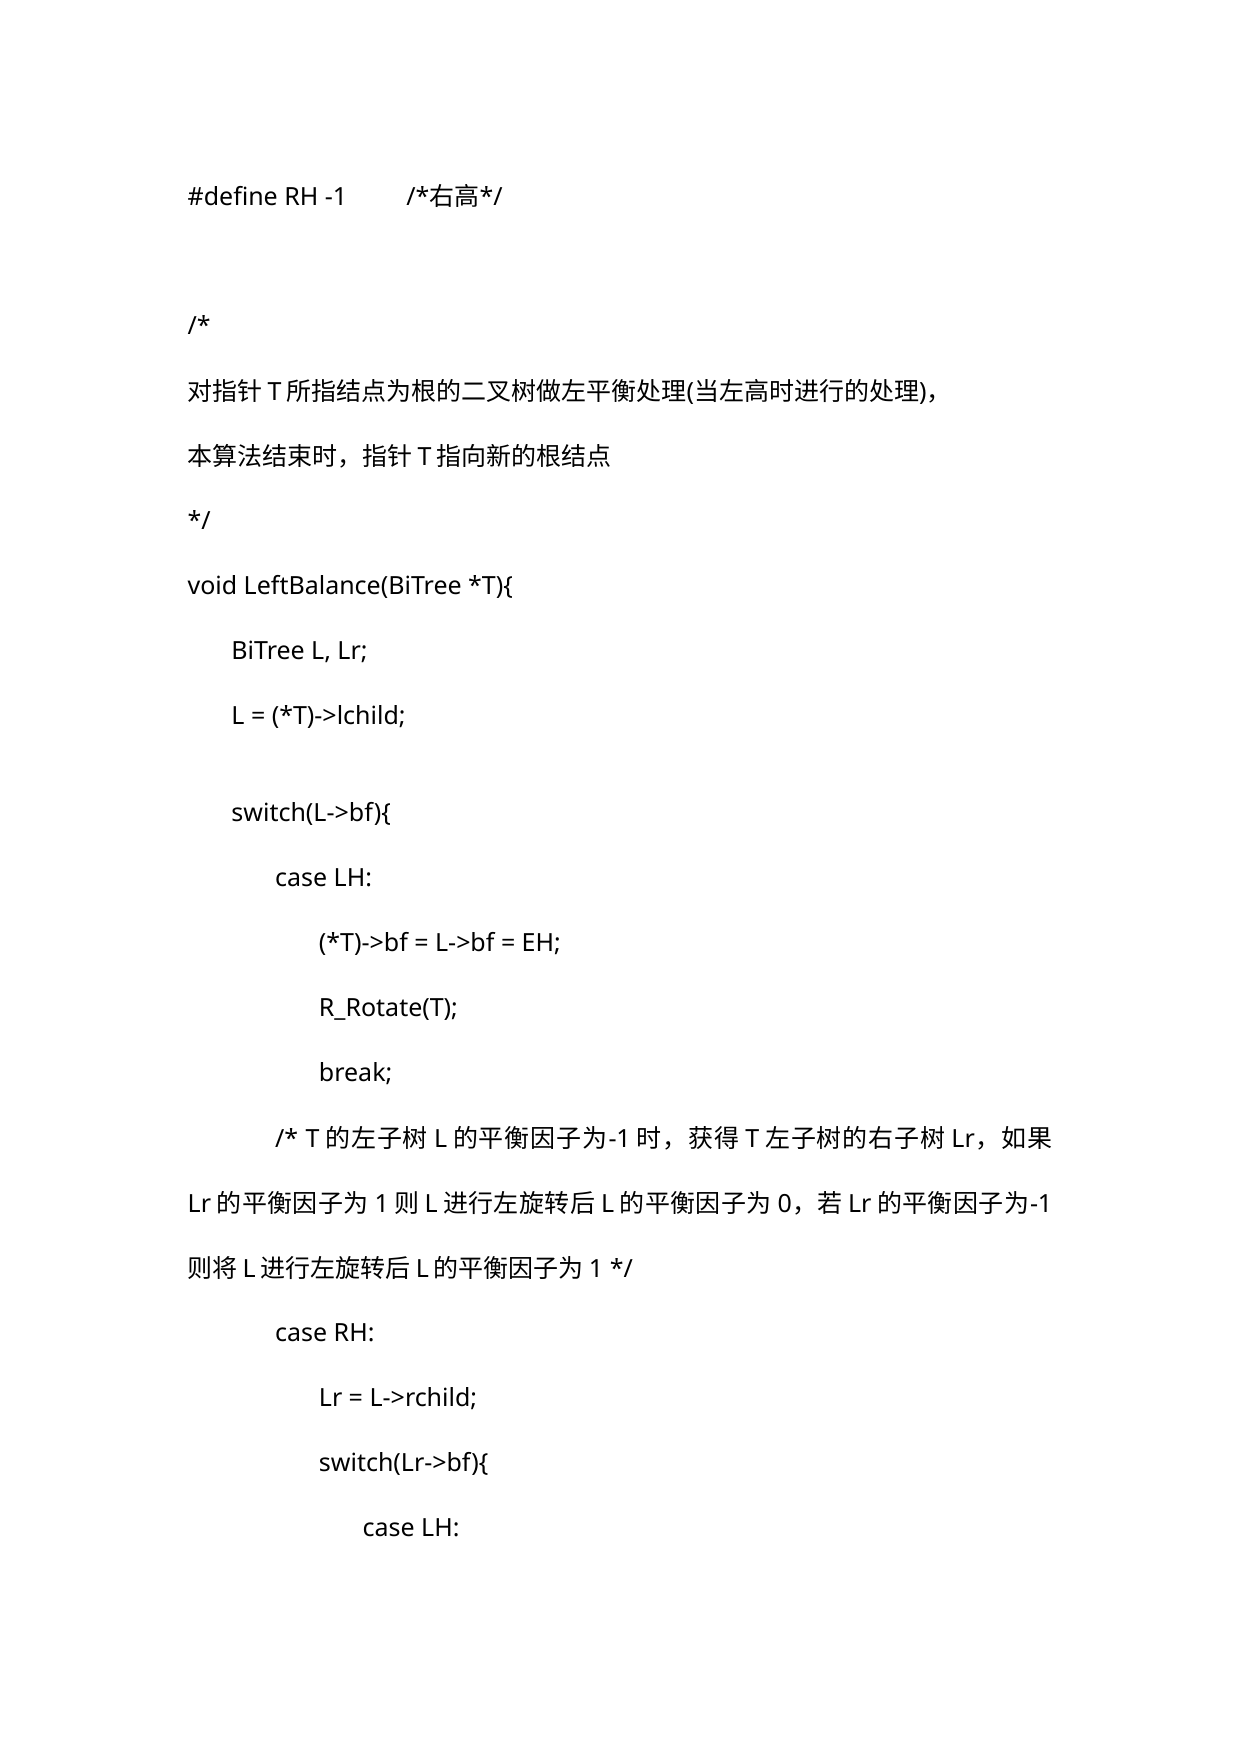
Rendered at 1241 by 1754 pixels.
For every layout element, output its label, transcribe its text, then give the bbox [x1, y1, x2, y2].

text void LeftBalance(BiTree *T){ [187, 552, 1053, 617]
text switch(L->bf){ [187, 779, 1053, 844]
text case RH: [231, 1299, 1053, 1364]
text 本算法结束时，指针T指向新的根结点 [187, 422, 1053, 487]
text case LH: [275, 1494, 1053, 1559]
text /* T的左子树L的平衡因子为-1时，获得T左子树的右子树Lr，如果Lr的平衡因子为1则L进行左旋转后L的平衡因子为0，若Lr的平衡因子为-1则将L进行左旋转后L的平衡因子为1 */ [187, 1104, 1053, 1299]
text 对指针T所指结点为根的二叉树做左平衡处理(当左高时进行的处理)， [187, 357, 1053, 422]
text R_Rotate(T); [187, 974, 1053, 1039]
text /* [187, 292, 1053, 357]
text case LH: [187, 844, 1053, 909]
text BiTree L, Lr; [187, 617, 1053, 682]
text (*T)->bf = L->bf = EH; [187, 909, 1053, 974]
text switch(Lr->bf){ [187, 1429, 1053, 1494]
text #define RH -1 /*右高*/ [187, 162, 1053, 227]
text break; [187, 1039, 1053, 1104]
text L = (*T)->lchild; [187, 682, 1053, 747]
text Lr = L->rchild; [187, 1364, 1053, 1429]
text */ [187, 487, 1053, 552]
